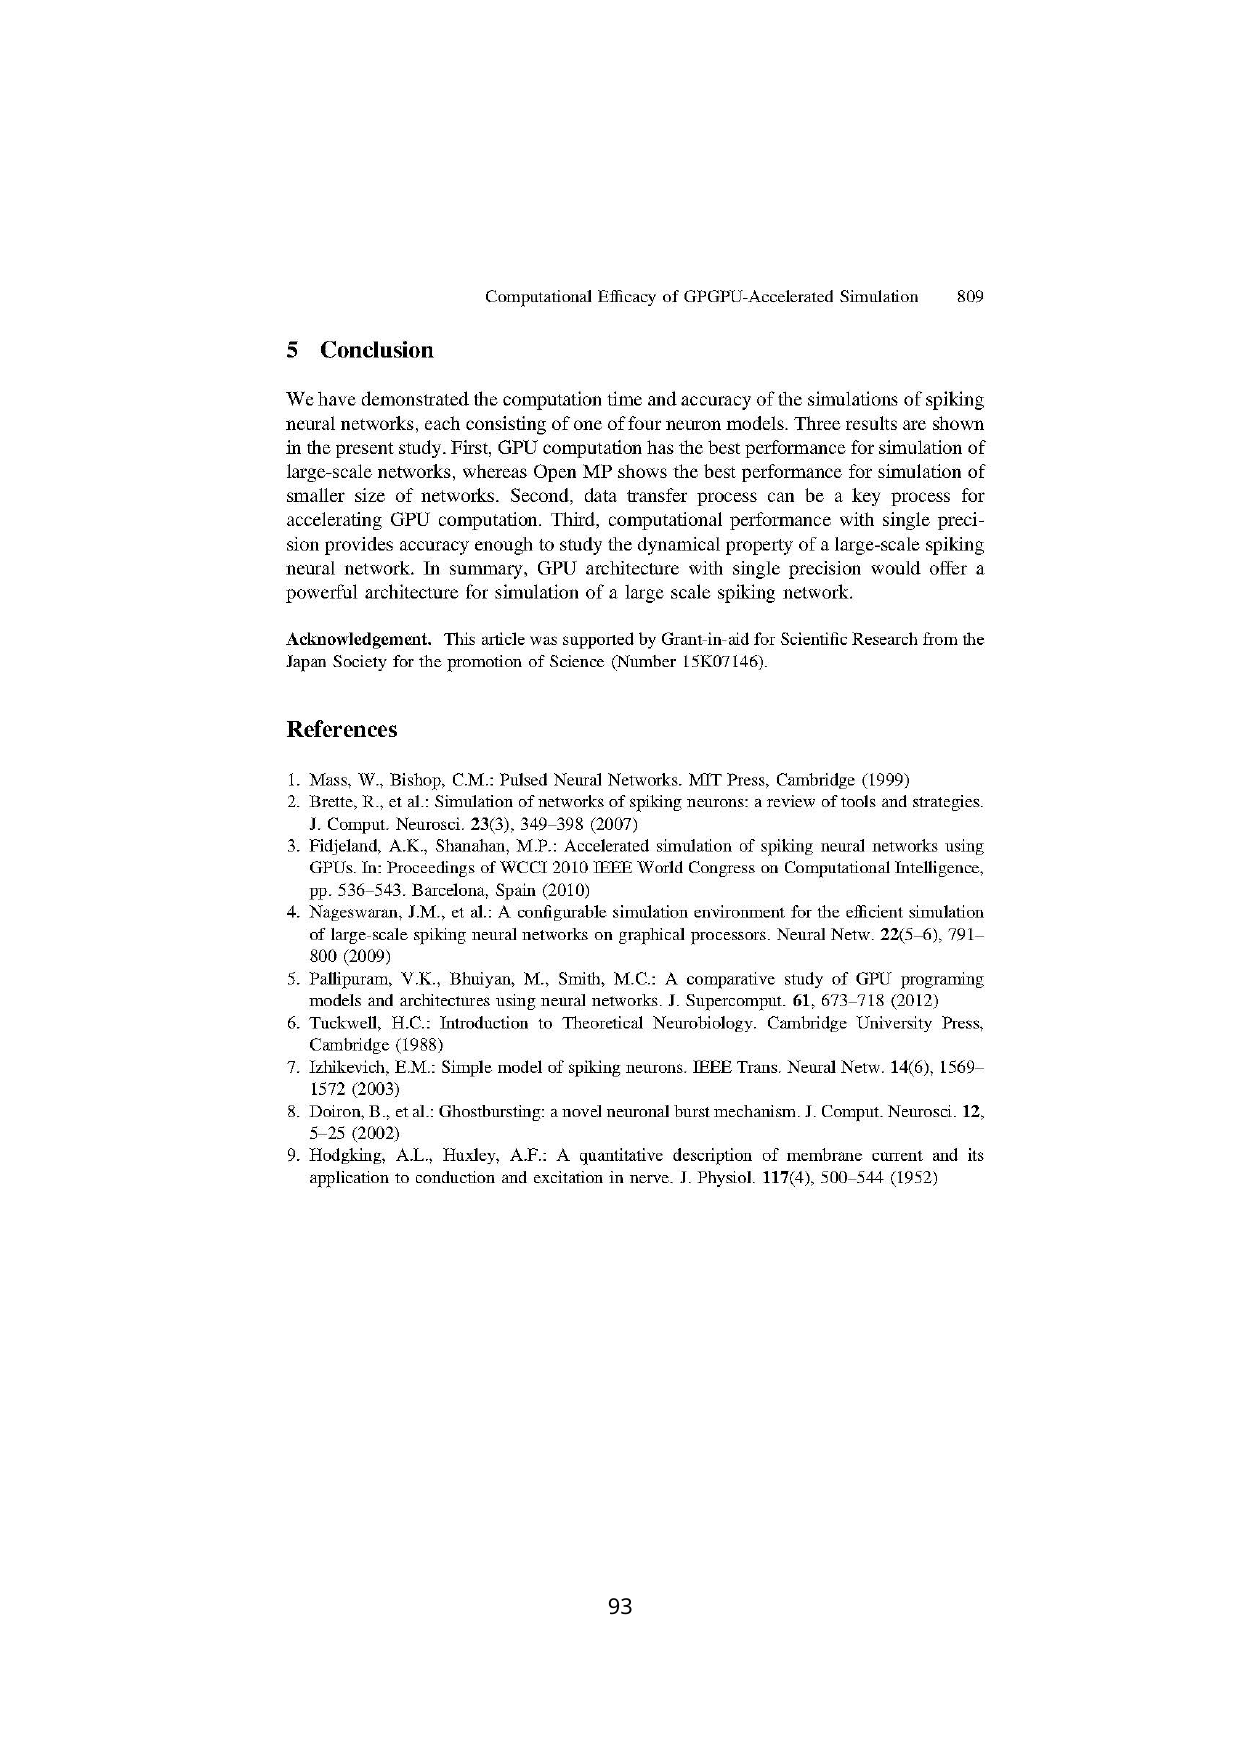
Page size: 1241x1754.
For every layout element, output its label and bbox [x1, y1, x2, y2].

picture [177, 220, 1064, 1563]
